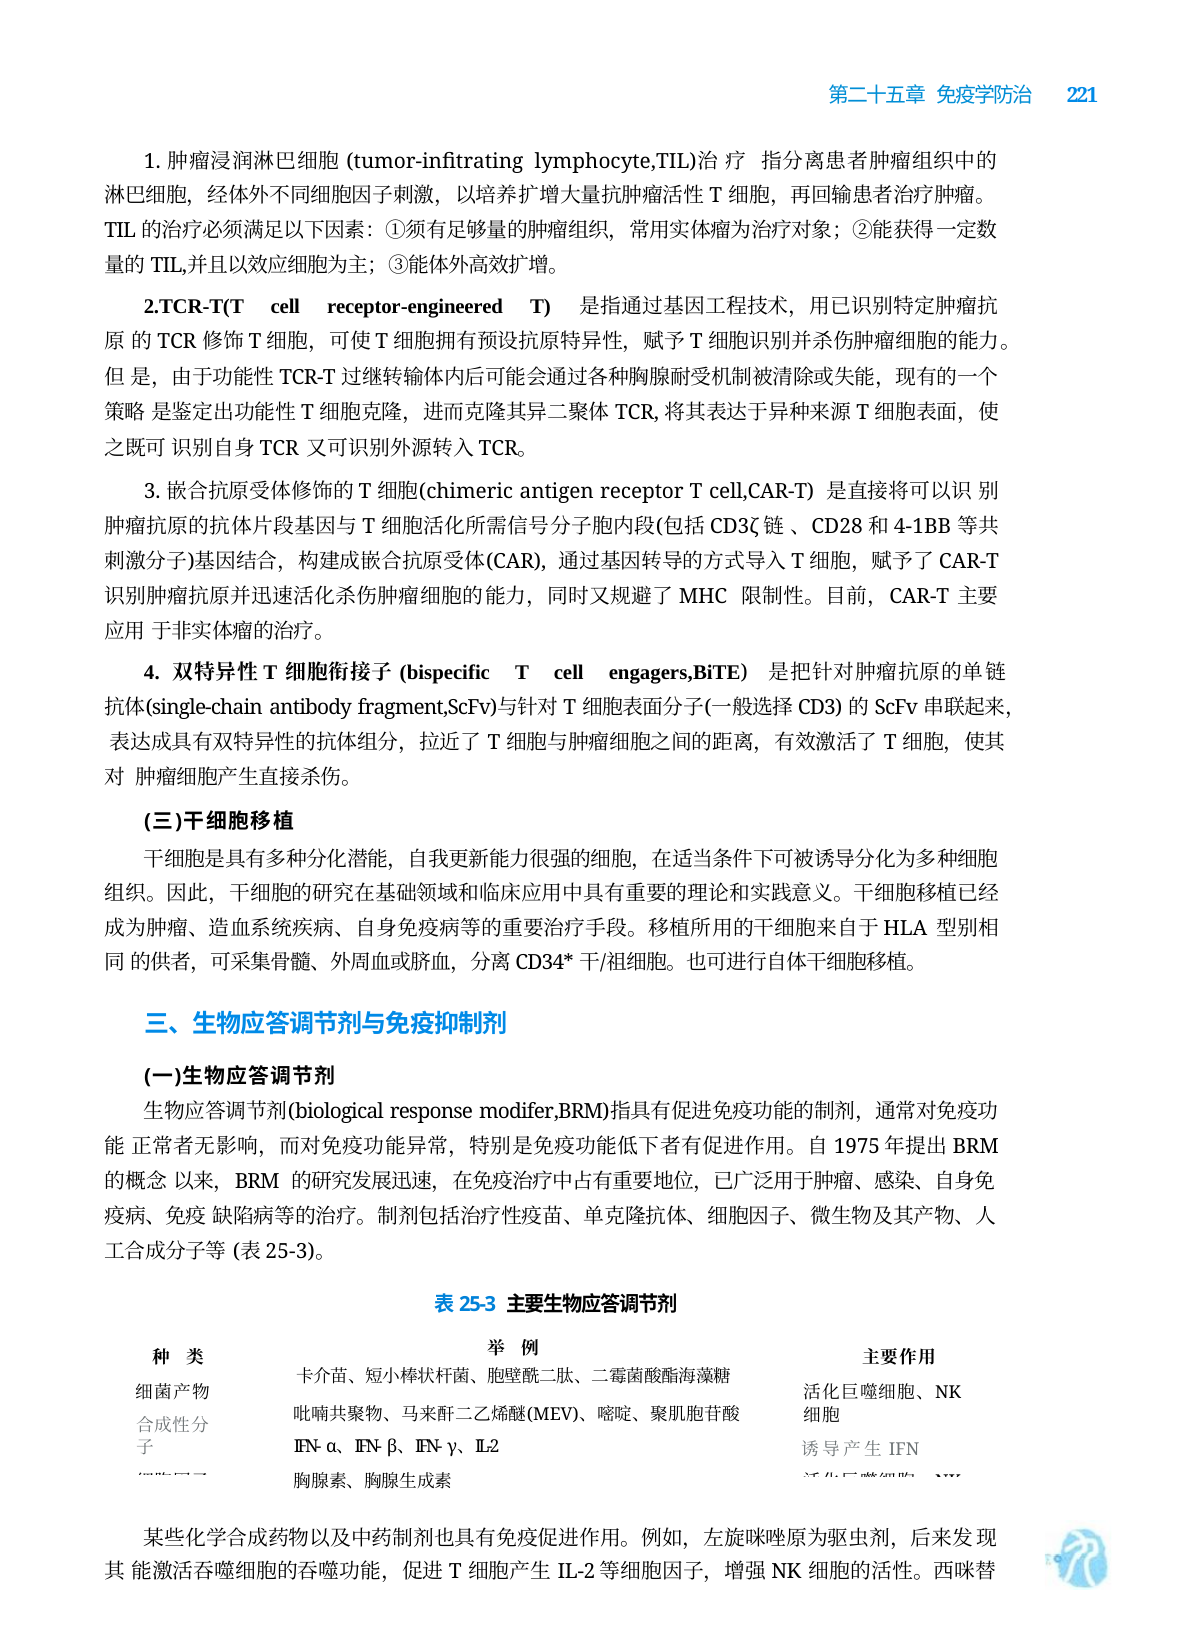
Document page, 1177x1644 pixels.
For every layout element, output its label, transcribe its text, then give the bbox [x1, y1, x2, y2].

text 胸腺素、胸腺生成素 [294, 1469, 1111, 1492]
text 4. 双特异性T 细胞衔接子 (bispecific T cell engagers,BiTE) 是把针对肿瘤抗原的单链 抗体(single-chain antibody fragment,ScFv)与针对T 细胞表面分子(一般选择CD3) 的 ScFv 串联起来， 表达成具有双特异性的抗体组分，拉近了T 细胞与肿瘤细胞之间的距离，有效激活了T 细胞，使其对 肿瘤细胞产生直接杀伤。 [104, 656, 1006, 791]
text 干细胞是具有多种分化潜能，自我更新能力很强的细胞，在适当条件下可被诱导分化为多种细胞 组织。因此，干细胞的研究在基础领域和临床应用中具有重要的理论和实践意义。干细胞移植已经 成为肿瘤、造血系统疾病、自身免疫病等的重要治疗手段。移植所用的干细胞来自于HLA 型别相同 的供者，可采集骨髓、外周血或脐血，分离CD34* 干/祖细胞。也可进行自体干细胞移植。 [104, 842, 999, 976]
picture [1044, 1520, 1112, 1590]
text 2.TCR-T(T cell receptor-engineered T) 是指通过基因工程技术，用已识别特定肿瘤抗原 的 TCR 修饰T 细胞，可使T 细胞拥有预设抗原特异性，赋予T 细胞识别并杀伤肿瘤细胞的能力。但 是，由于功能性TCR-T 过继转输体内后可能会通过各种胸腺耐受机制被清除或失能，现有的一个策略 是鉴定出功能性T 细胞克隆，进而克隆其异二聚体TCR, 将其表达于异种来源T 细胞表面，使之既可 识别自身TCR 又可识别外源转入TCR。 [104, 290, 1000, 461]
text 生物应答调节剂(biological response modifer,BRM)指具有促进免疫功能的制剂，通常对免疫功能 正常者无影响，而对免疫功能异常，特别是免疫功能低下者有促进作用。自1975年提出BRM 的概念 以来，BRM 的研究发展迅速，在免疫治疗中占有重要地位，已广泛用于肿瘤、感染、自身免疫病、免疫 缺陷病等的治疗。制剂包括治疗性疫苗、单克隆抗体、细胞因子、微生物及其产物、人工合成分子等 (表25-3)。 [104, 1094, 999, 1265]
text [104, 1522, 997, 1584]
text 表25-3 主要生物应答调节剂 [434, 1289, 1111, 1317]
text 吡喃共聚物、马来酐二乙烯醚(MEV)、嘧啶、聚肌胞苷酸 [294, 1402, 1111, 1425]
text 三、生物应答调节剂与免疫抑制剂 [144, 1006, 1111, 1039]
text 1. 肿瘤浸润淋巴细胞 (tumor-infitrating lymphocyte,TIL)治 疗 指分离患者肿瘤组织中的 淋巴细胞，经体外不同细胞因子刺激，以培养扩增大量抗肿瘤活性T 细胞，再回输患者治疗肿瘤。 TIL 的治疗必须满足以下因素：①须有足够量的肿瘤组织，常用实体瘤为治疗对象；②能获得一定数量的 TIL,并且以效应细胞为主；③能体外高效扩增。 [104, 144, 997, 278]
text IFN- α、IFN- β、IFN- γ、IL-2 [294, 1434, 1111, 1457]
text 3. 嵌合抗原受体修饰的T 细胞(chimeric antigen receptor T cell,CAR-T) 是直接将可以识 别肿瘤抗原的抗体片段基因与T 细胞活化所需信号分子胞内段(包括CD3ζ链 、CD28 和4-1BB 等共 刺激分子)基因结合，构建成嵌合抗原受体(CAR), 通过基因转导的方式导入T 细胞，赋予了CAR-T 识别肿瘤抗原并迅速活化杀伤肿瘤细胞的能力，同时又规避了MHC 限制性。目前，CAR-T 主要应用 于非实体瘤的治疗。 [104, 474, 999, 645]
text 卡介苗、短小棒状杆菌、胞壁酰二肽、二霉菌酸酯海藻糖 [296, 1371, 1111, 1402]
text 举 例 [488, 1336, 1111, 1359]
text (一)生物应答调节剂 [144, 1061, 1111, 1089]
text 第二十五章 免疫学防治 221 [104, 81, 1100, 108]
text (三)干细胞移植 [144, 806, 1111, 834]
